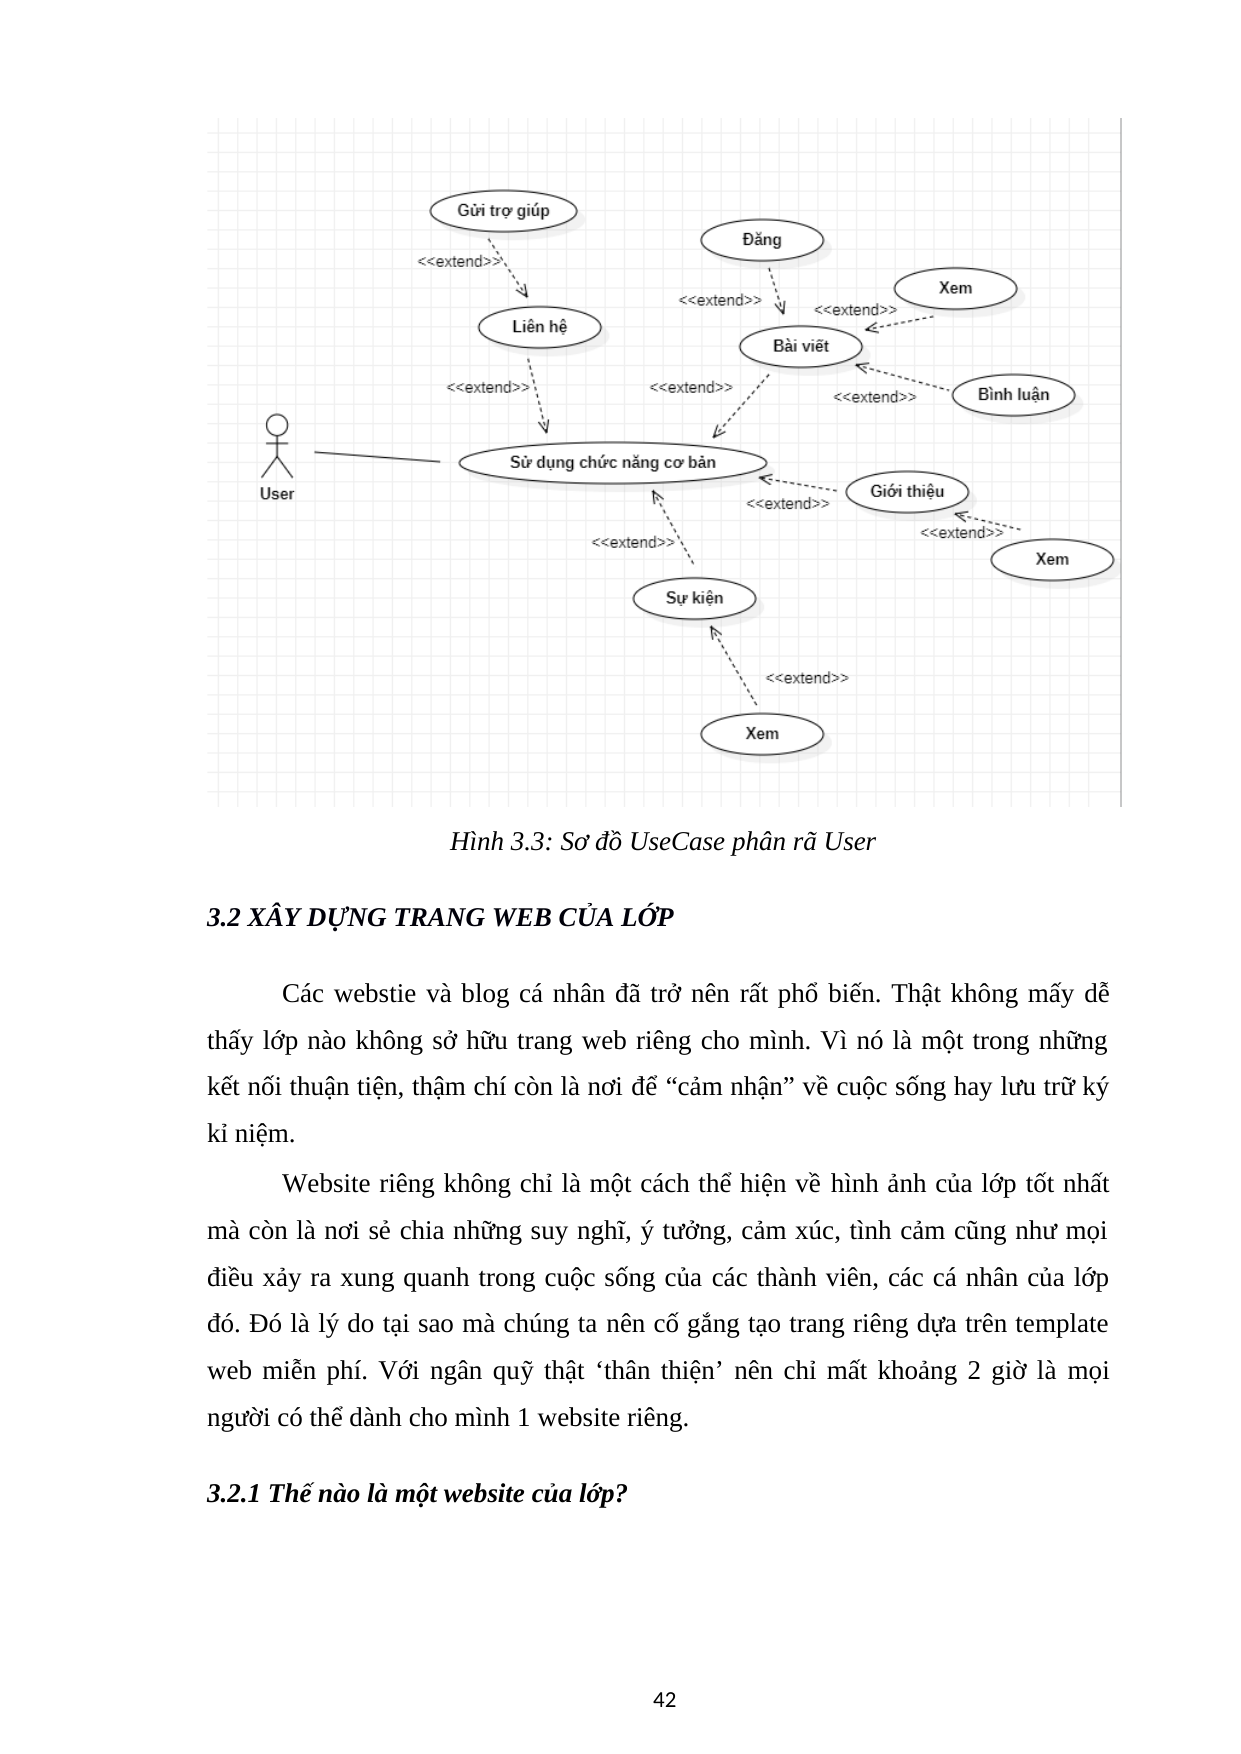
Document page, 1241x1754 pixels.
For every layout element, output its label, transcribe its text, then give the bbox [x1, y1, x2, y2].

text Hình 3.3: Sơ đồ UseCase phân rã User [207, 826, 1122, 857]
text Các webstie và blog cá nhân đã trở nên rất phổ biến. Thật không mấy dễ thấy lớp nào không sở hữu trang web riêng cho mình. Vì nó là một trong những kết nối thuận tiện, thậm chí còn là nơi để “cảm nhận” về cuộc sống hay lưu trữ ký kỉ niệm. [207, 977, 1110, 1148]
picture [207, 118, 1122, 807]
subtitle 3.2 XÂY DỰNG TRANG WEB CỦA LỚP [207, 901, 1122, 932]
subtitle 3.2.1 Thế nào là một website của lớp? [207, 1477, 1122, 1508]
text Website riêng không chỉ là một cách thể hiện về hình ảnh của lớp tốt nhất mà còn là nơi sẻ chia những suy nghĩ, ý tưởng, cảm xúc, tình cảm cũng như mọi điều xảy ra xung quanh trong cuộc sống của các thành viên, các cá nhân của lớp đó. Đó là lý do tại sao mà chúng ta nên cố gắng tạo trang riêng dựa trên template web miễn phí. Với ngân quỹ thật ‘thân thiện’ nên chỉ mất khoảng 2 giờ là mọi người có thể dành cho mình 1 website riêng. [207, 1167, 1110, 1432]
